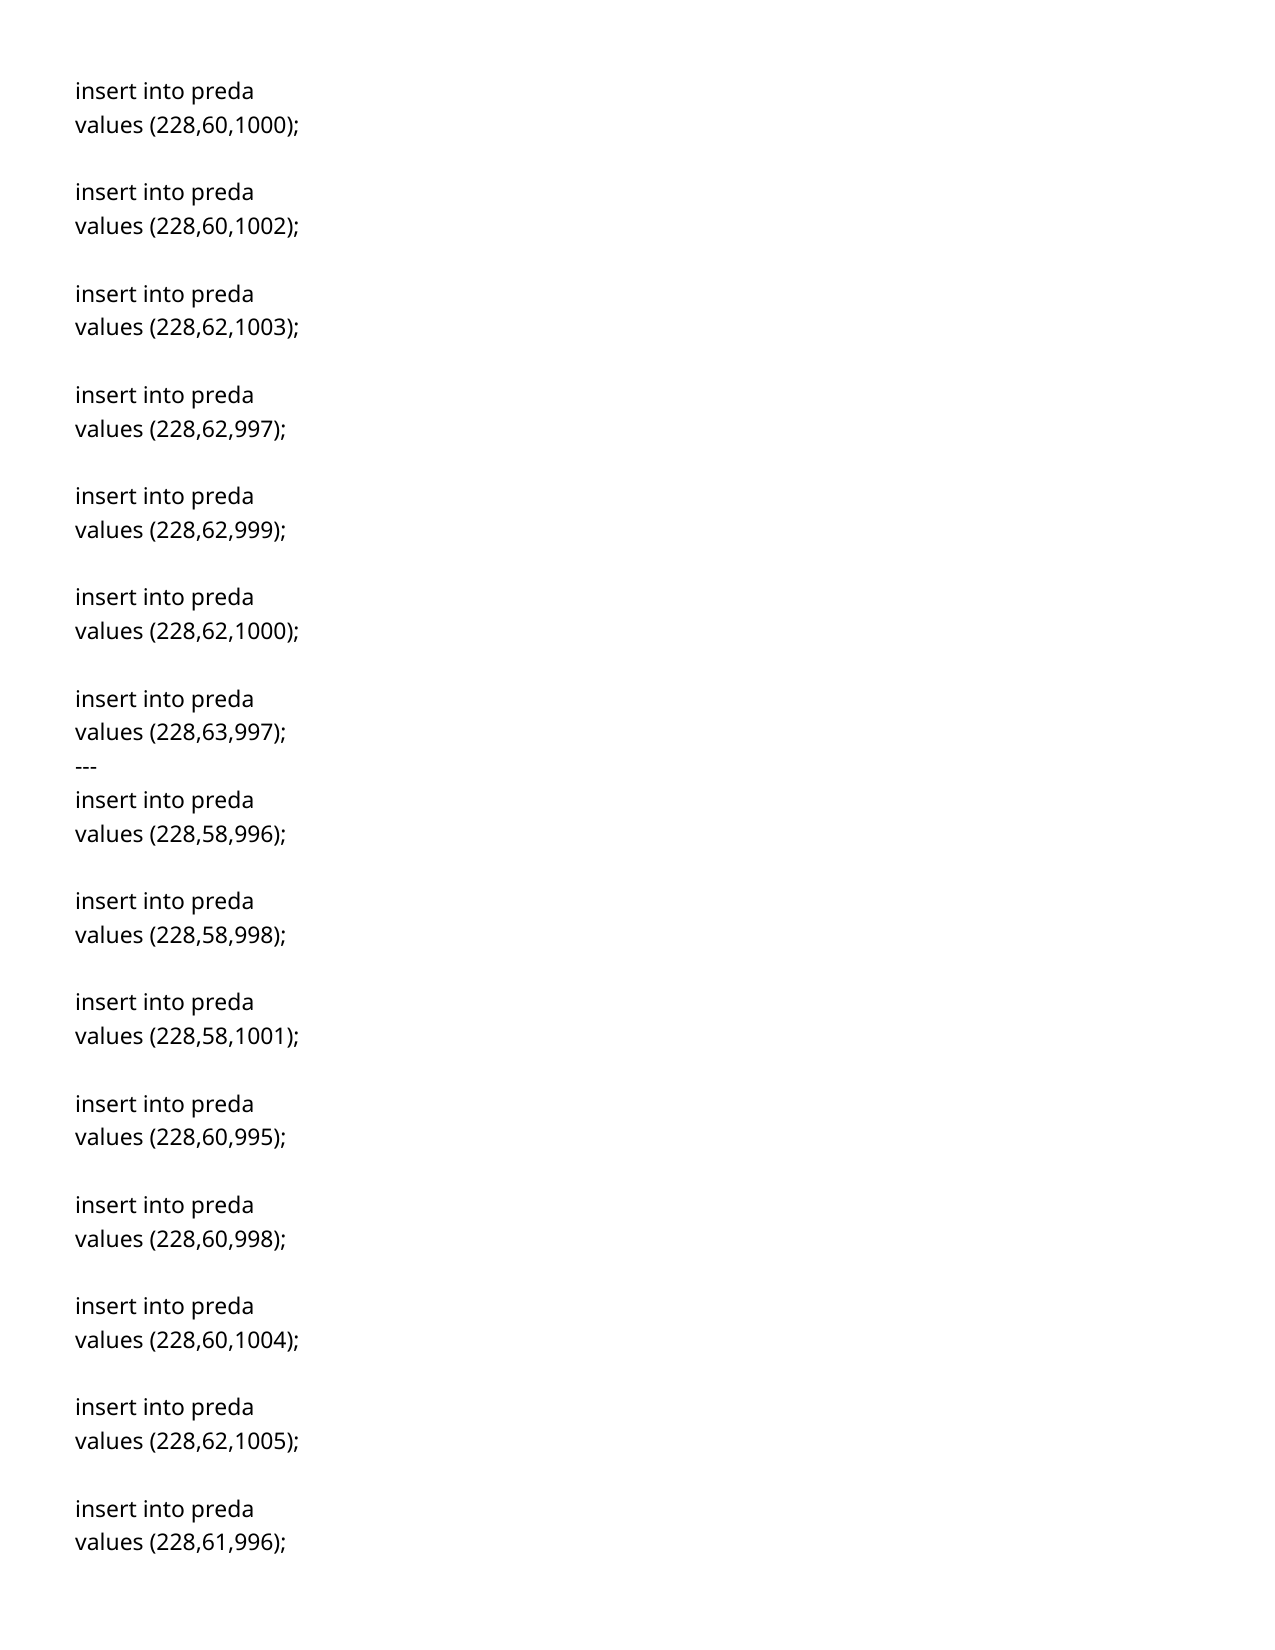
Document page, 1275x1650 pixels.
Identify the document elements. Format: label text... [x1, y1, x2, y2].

text insert into preda [75, 581, 1200, 612]
text values (228,58,1001); [75, 1020, 1200, 1051]
text insert into preda [75, 176, 1200, 207]
text insert into preda [75, 885, 1200, 916]
text insert into preda [75, 480, 1200, 511]
text values (228,60,1004); [75, 1324, 1200, 1355]
text insert into preda [75, 1492, 1200, 1524]
text values (228,58,996); [75, 817, 1200, 849]
text insert into preda [75, 784, 1200, 815]
text insert into preda [75, 75, 1200, 106]
text values (228,60,1002); [75, 210, 1200, 241]
text values (228,60,995); [75, 1121, 1200, 1152]
text insert into preda [75, 277, 1200, 309]
text values (228,62,1003); [75, 311, 1200, 342]
text insert into preda [75, 1391, 1200, 1422]
text values (228,62,997); [75, 412, 1200, 444]
text values (228,62,1000); [75, 615, 1200, 646]
text values (228,63,997); [75, 716, 1200, 747]
text insert into preda [75, 1189, 1200, 1220]
text insert into preda [75, 379, 1200, 410]
text values (228,60,998); [75, 1222, 1200, 1254]
text values (228,62,999); [75, 514, 1200, 545]
text insert into preda [75, 986, 1200, 1017]
text insert into preda [75, 1290, 1200, 1321]
text insert into preda [75, 682, 1200, 714]
text values (228,58,998); [75, 919, 1200, 950]
text --- [75, 750, 1200, 781]
text values (228,61,996); [75, 1526, 1200, 1557]
text values (228,60,1000); [75, 109, 1200, 140]
text insert into preda [75, 1087, 1200, 1119]
text values (228,62,1005); [75, 1425, 1200, 1456]
